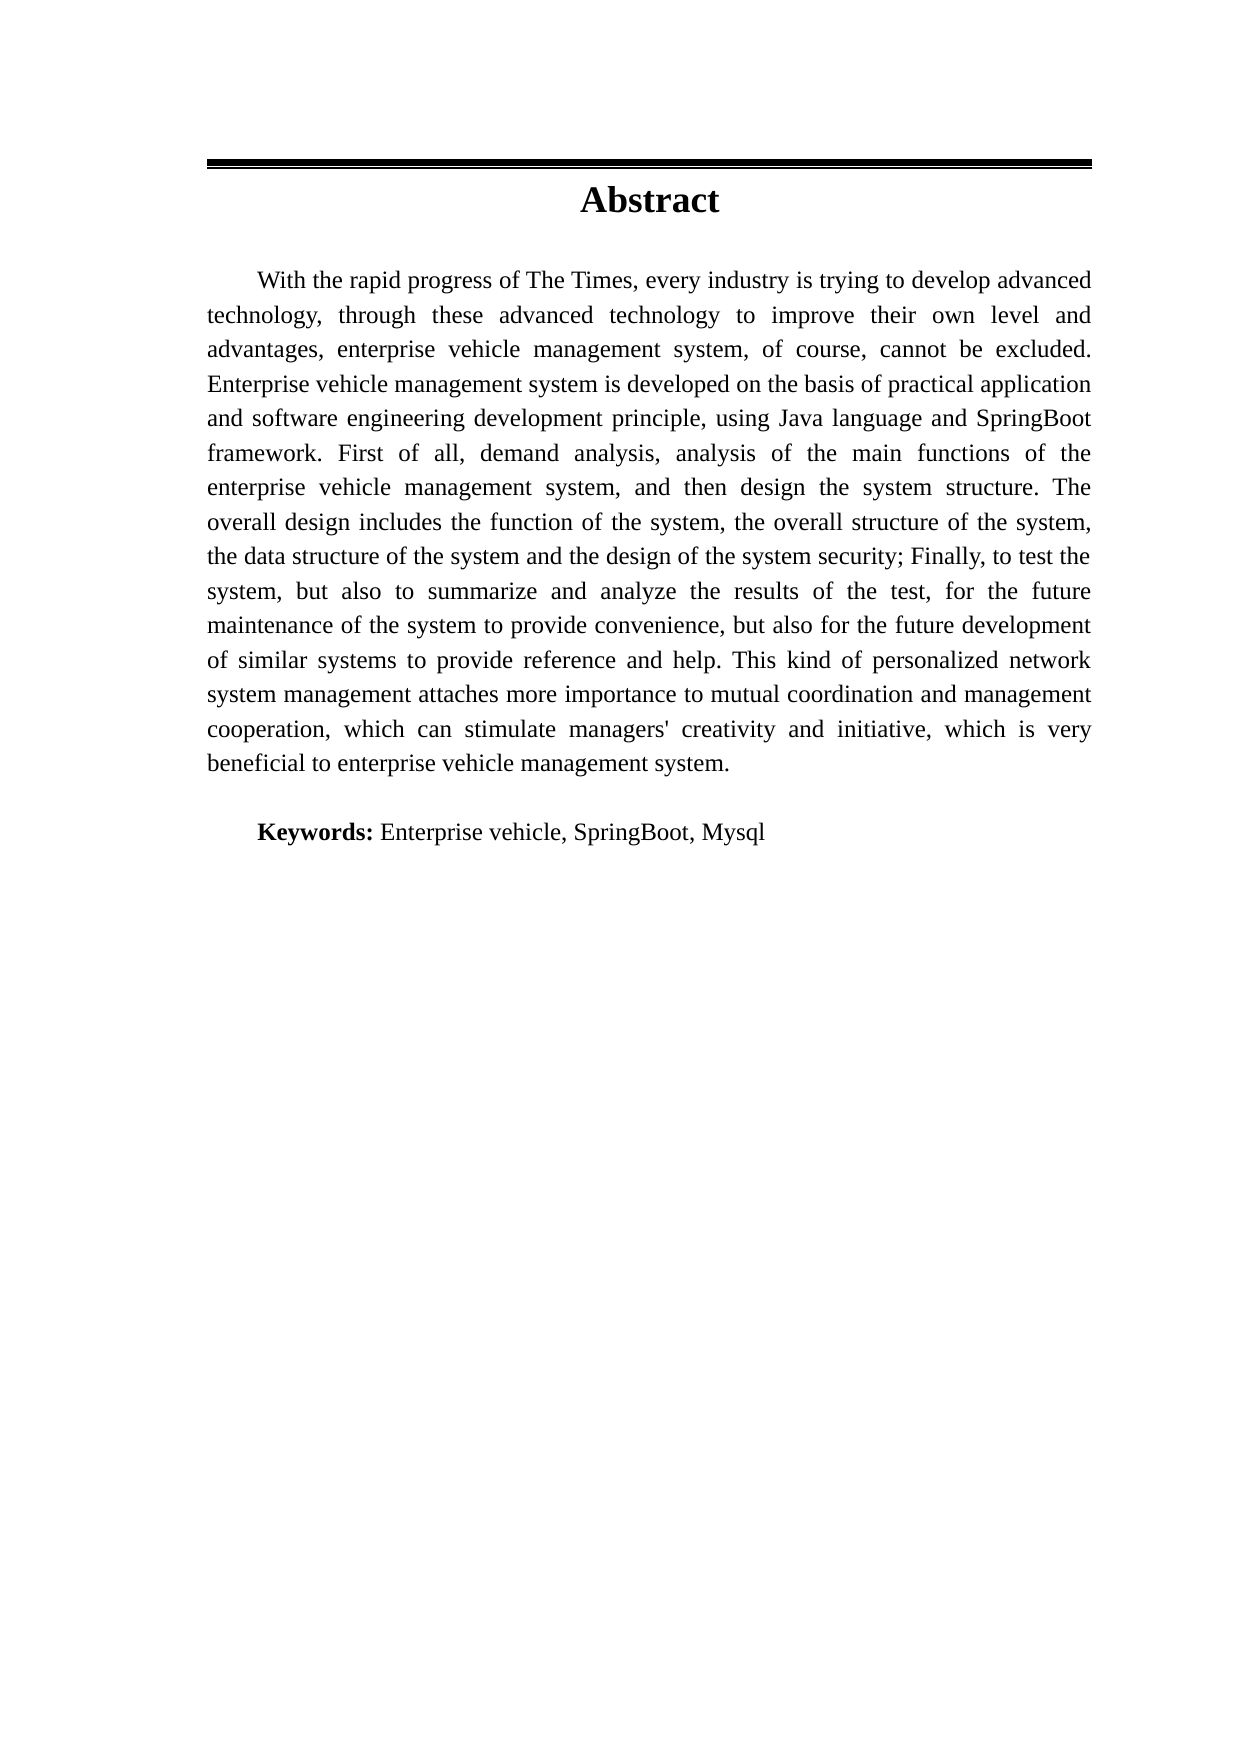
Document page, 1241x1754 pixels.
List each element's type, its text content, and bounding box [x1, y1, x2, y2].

text Abstract [207, 177, 1092, 220]
text Keywords: Enterprise vehicle, SpringBoot, Mysql [207, 817, 1092, 846]
text With the rapid progress of The Times, every industry is trying to develop advanced technology, through these advanced technology to improve their own level and advantages, enterprise vehicle management system, of course, cannot be excluded. Enterprise vehicle management system is developed on the basis of practical application and software engineering development principle, using Java language and SpringBoot framework. First of all, demand analysis, analysis of the main functions of the enterprise vehicle management system, and then design the system structure. The overall design includes the function of the system, the overall structure of the system, the data structure of the system and the design of the system security; Finally, to test the system, but also to summarize and analyze the results of the test, for the future maintenance of the system to provide convenience, but also for the future development of similar systems to provide reference and help. This kind of personalized network system management attaches more importance to mutual coordination and management cooperation, which can stimulate managers' creativity and initiative, which is very beneficial to enterprise vehicle management system. [207, 266, 1092, 777]
